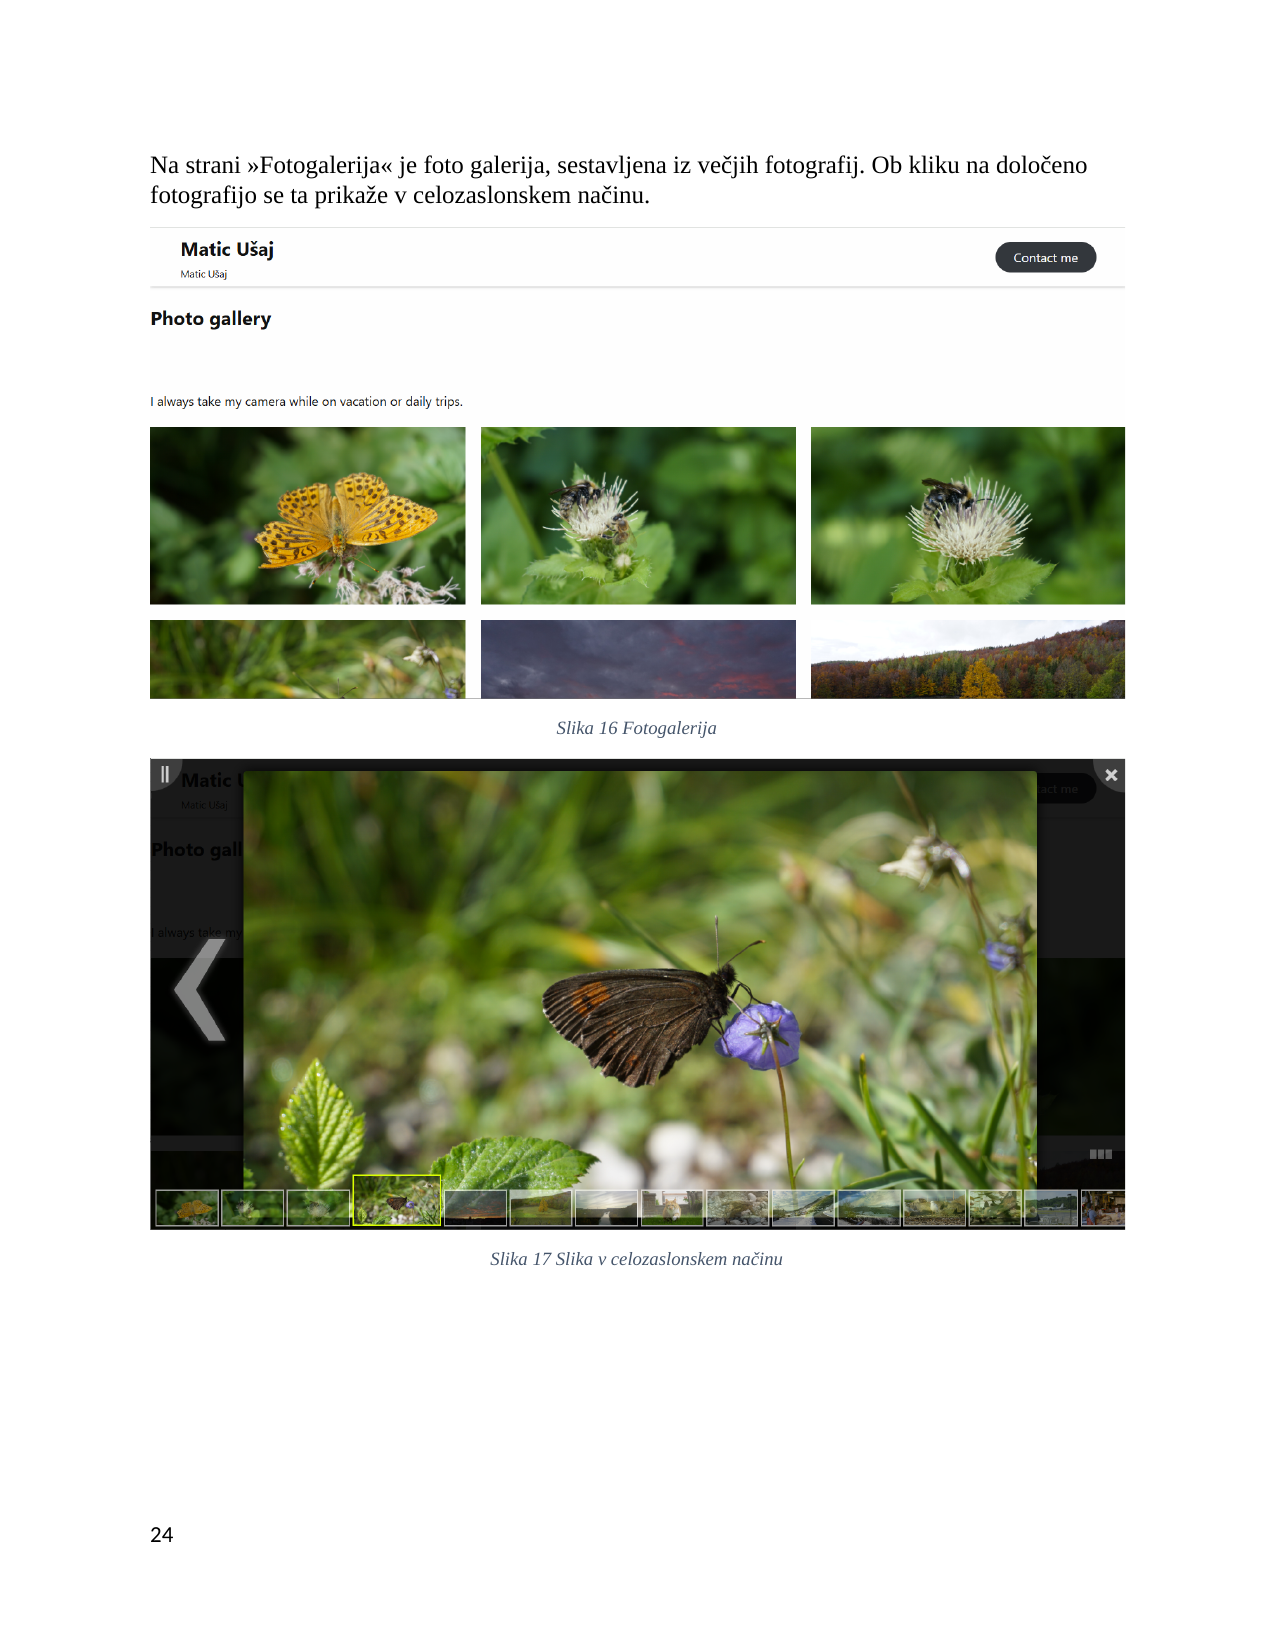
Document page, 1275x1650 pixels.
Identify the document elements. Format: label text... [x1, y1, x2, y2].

picture [150, 227, 1125, 699]
text Na strani »Fotogalerija« je foto galerija, sestavljena iz večjih fotografij. Ob kliku na določeno fotografijo se ta prikaže v celozaslonskem načinu. [150, 150, 1125, 209]
picture [150, 758, 1125, 1230]
